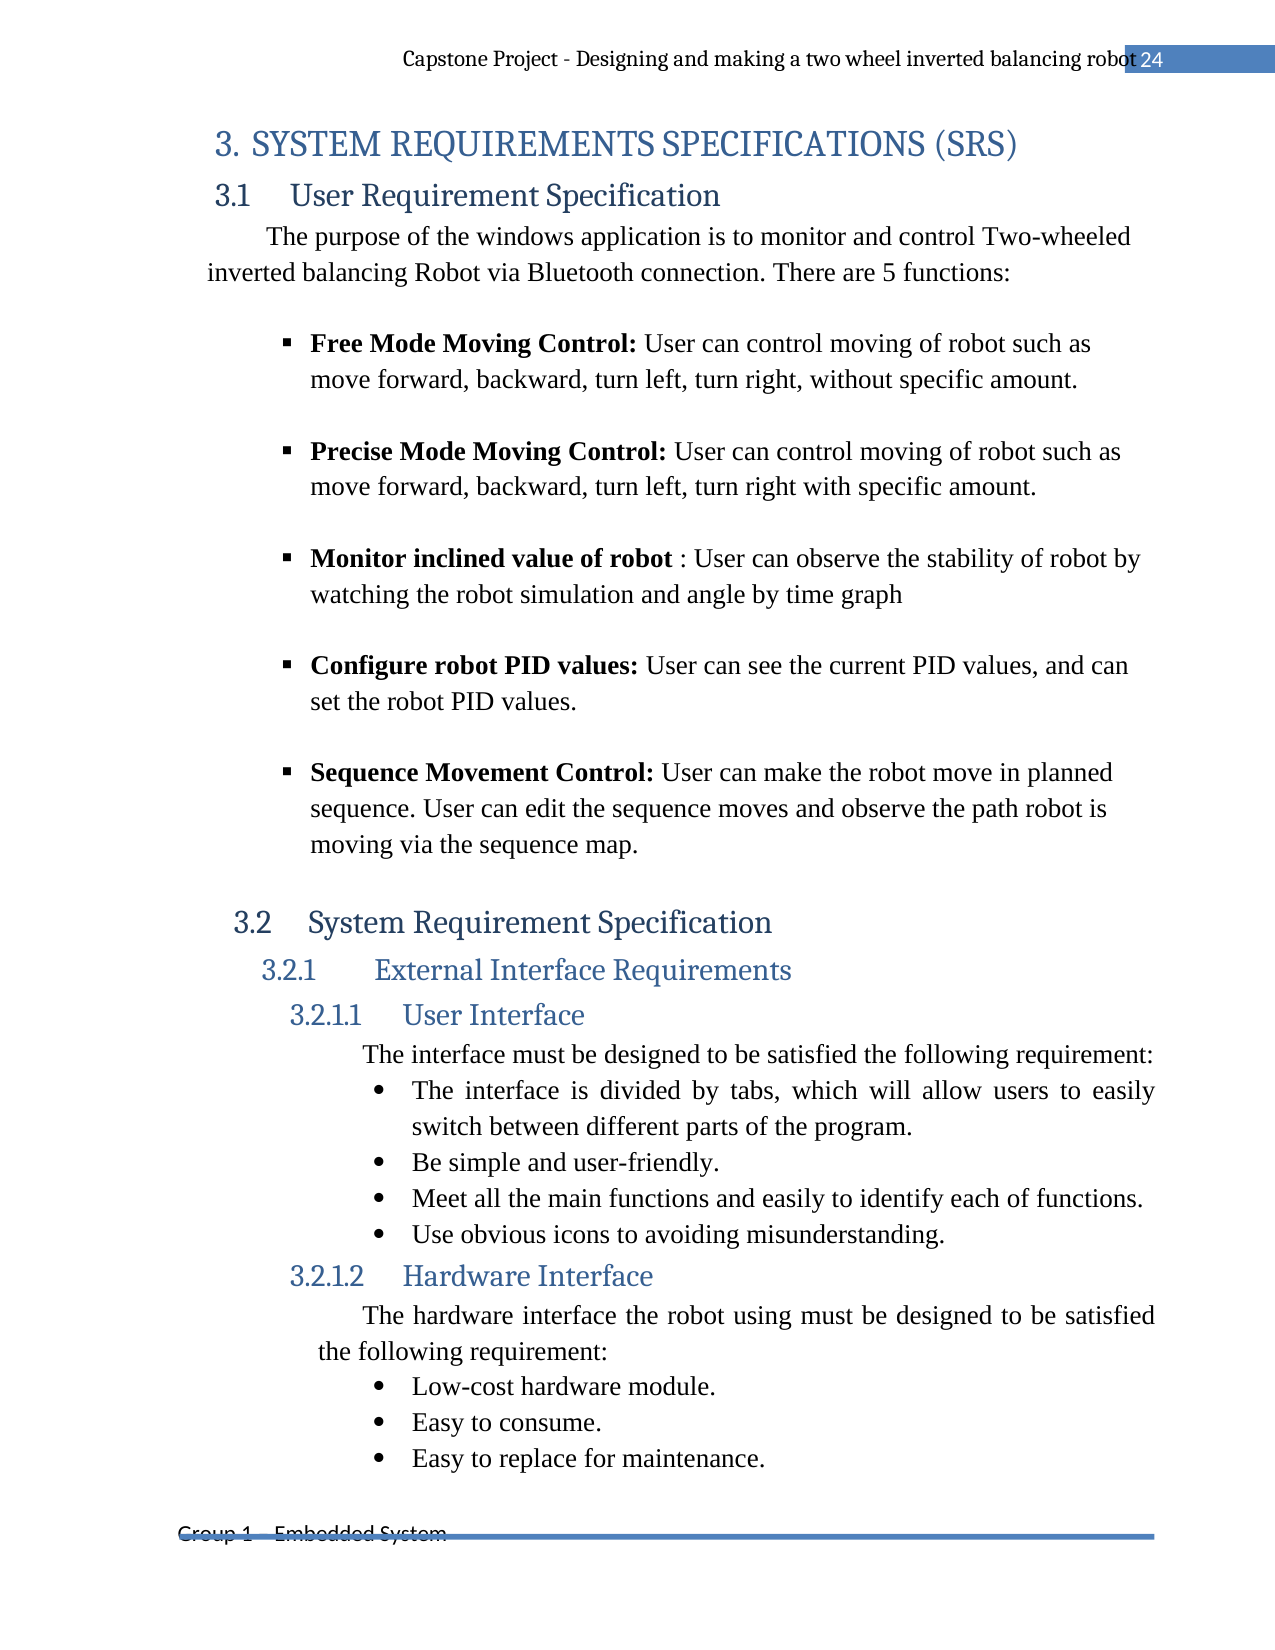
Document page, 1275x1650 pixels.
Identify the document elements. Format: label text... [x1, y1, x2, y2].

list Precise Mode Moving Control: User can control moving of robot such as move forward, backward, turn left, turn right with specific amount. [281, 434, 1157, 502]
subtitle Hardware Interface [290, 1258, 1157, 1294]
subtitle SYSTEM REQUIREMENTS SPECIFICATIONS (SRS) [215, 122, 1157, 165]
subtitle User Requirement Specification [215, 176, 1157, 214]
list Low-cost hardware module. [374, 1371, 1157, 1402]
list Free Mode Moving Control: User can control moving of robot such as move forward, backward, turn left, turn right, without specific amount. [281, 327, 1157, 394]
list Configure robot PID values: User can see the current PID values, and can set the robot PID values. [281, 649, 1157, 716]
text The hardware interface the robot using must be designed to be satisfied the following requirement: [318, 1299, 1157, 1366]
subtitle User Interface [290, 997, 1157, 1033]
text The purpose of the windows application is to monitor and control Two-wheeled inverted balancing Robot via Bluetooth connection. There are 5 functions: [207, 220, 1157, 287]
list The interface is divided by tabs, which will allow users to easily switch between different parts of the program. [374, 1074, 1157, 1141]
list Easy to replace for maintenance. [374, 1442, 1157, 1474]
list Monitor inclined value of robot : User can observe the stability of robot by watching the robot simulation and angle by time graph [281, 542, 1157, 609]
list Meet all the main functions and easily to identify each of functions. [374, 1182, 1157, 1213]
list Use obvious icons to avoiding misunderstanding. [374, 1218, 1157, 1249]
subtitle External Interface Requirements [262, 952, 1157, 988]
subtitle System Requirement Specification [233, 904, 1157, 942]
text The interface must be designed to be satisfied the following requirement: [318, 1038, 1157, 1070]
list Be simple and user-friendly. [374, 1146, 1157, 1177]
list Sequence Movement Control: User can make the robot move in planned sequence. User can edit the sequence moves and observe the path robot is moving via the sequence map. [281, 756, 1157, 859]
list Easy to consume. [374, 1406, 1157, 1438]
